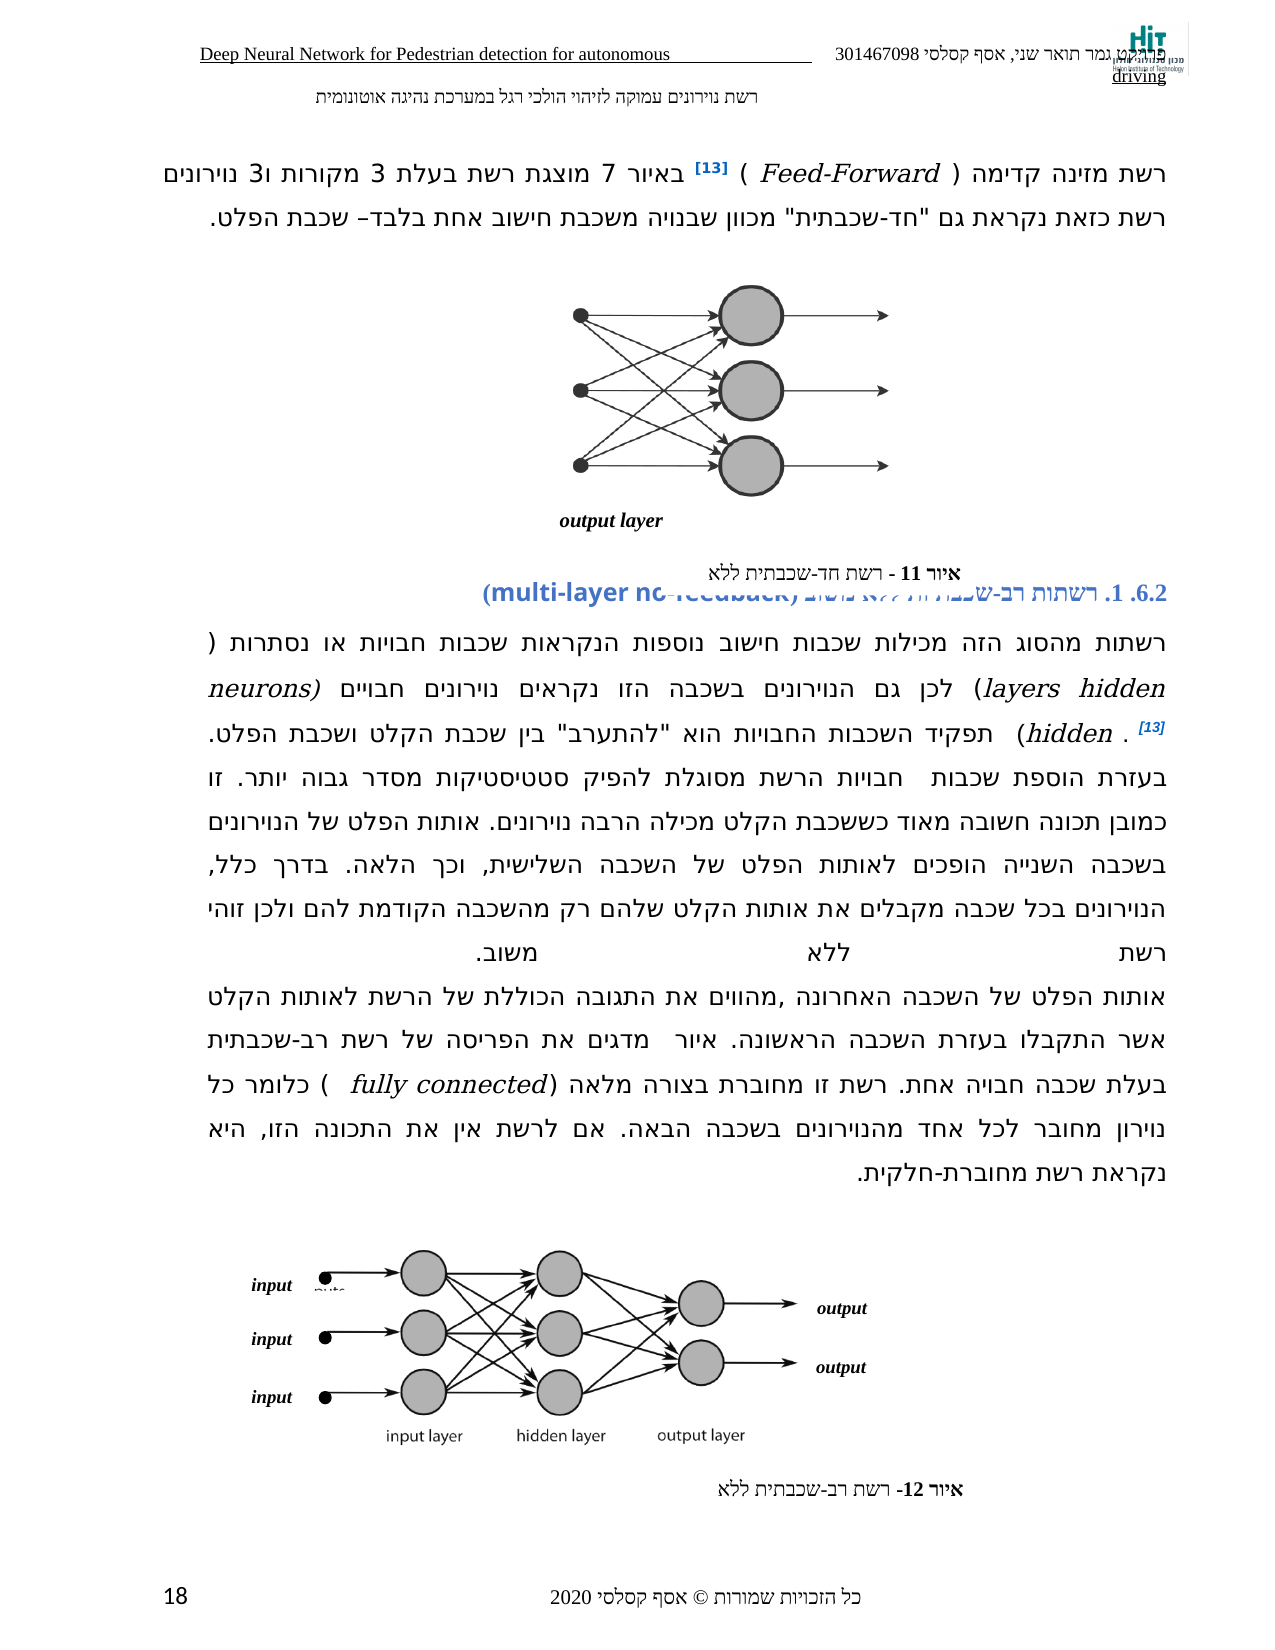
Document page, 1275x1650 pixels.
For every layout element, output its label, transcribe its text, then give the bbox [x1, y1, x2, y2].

text רשתות מהסוג הזה מכילות שכבות חישוב נוספות הנקראות שכבות חבויות או נסתרות ( layers hidden) לכן גם הנוירונים בשכבה הזו נקראים נוירונים חבויים neurons) (hidden . [13] תפקיד השכבות החבויות הוא "להתערב" בין שכבת הקלט ושכבת הפלט. בעזרת הוספת שכבות חבויות הרשת מסוגלת להפיק סטטיסטיקות מסדר גבוה יותר. זו כמובן תכונה חשובה מאוד כששכבת הקלט מכילה הרבה נוירונים. אותות הפלט של הנוירונים בשכבה השנייה הופכים לאותות הפלט של השכבה השלישית, וכך הלאה. בדרך כלל, הנוירונים בכל שכבה מקבלים את אותות הקלט שלהם רק מהשכבה הקודמת להם ולכן זוהי רשת ללא משוב. אותות הפלט של השכבה האחרונה ,מהווים את התגובה הכוללת של הרשת לאותות הקלט אשר התקבלו בעזרת השכבה הראשונה. איור מדגים את הפריסה של רשת רב-שכבתית בעלת שכבה חבויה אחת. רשת זו מחוברת בצורה מלאה (fully connected ) כלומר כל נוירון מחובר לכל אחד מהנוירונים בשכבה הבאה. אם לרשת אין את התכונה הזו, היא נקראת רשת מחוברת-חלקית. [207, 628, 1167, 1187]
subtitle 6.2. 1. רשתות רב-שכבתיות ללא משוב (multi-layer no-feedback) [162, 574, 1167, 608]
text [162, 158, 1167, 233]
picture [1108, 22, 1189, 76]
